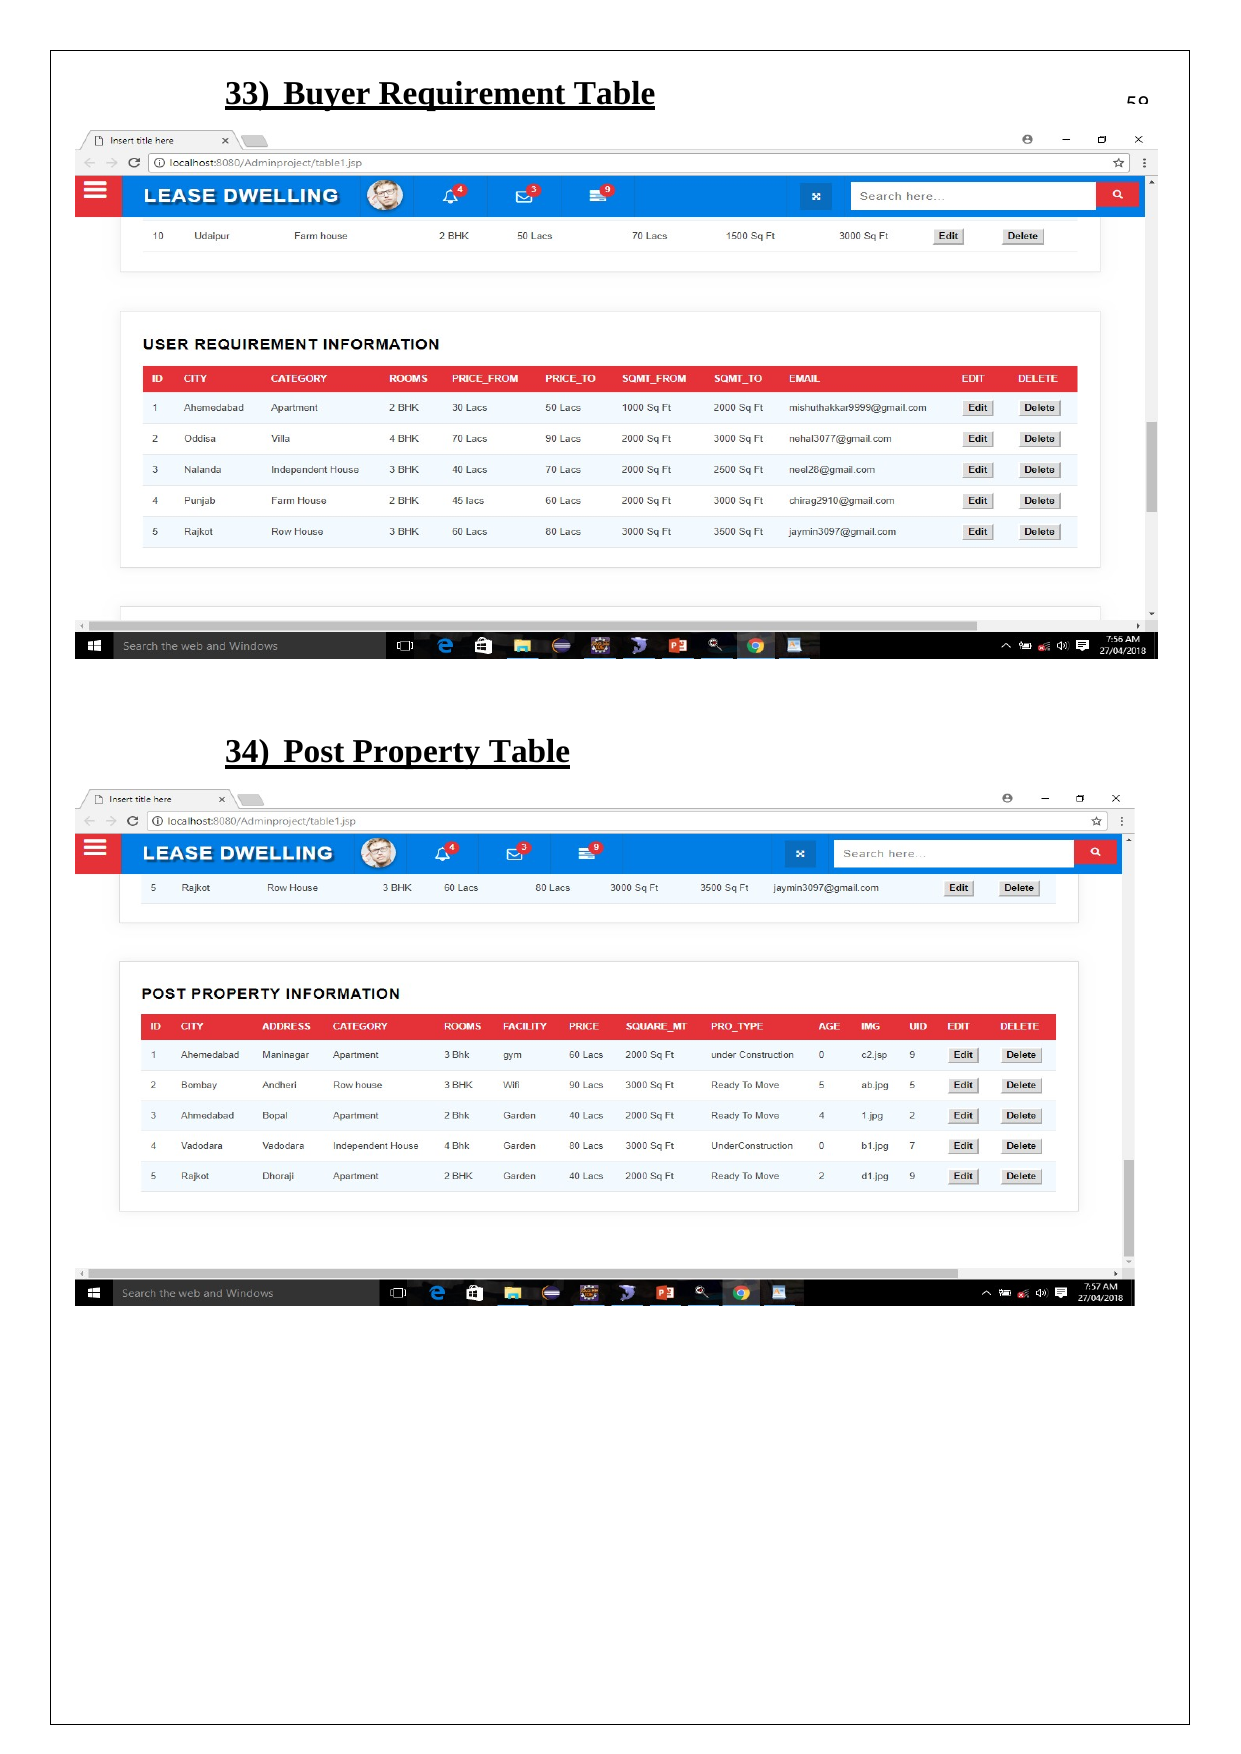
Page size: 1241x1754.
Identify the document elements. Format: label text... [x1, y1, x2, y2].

picture [75, 789, 1135, 1306]
picture [75, 130, 1158, 659]
list Post Property Table [225, 732, 1188, 770]
list Buyer Requirement Table [225, 73, 1188, 111]
